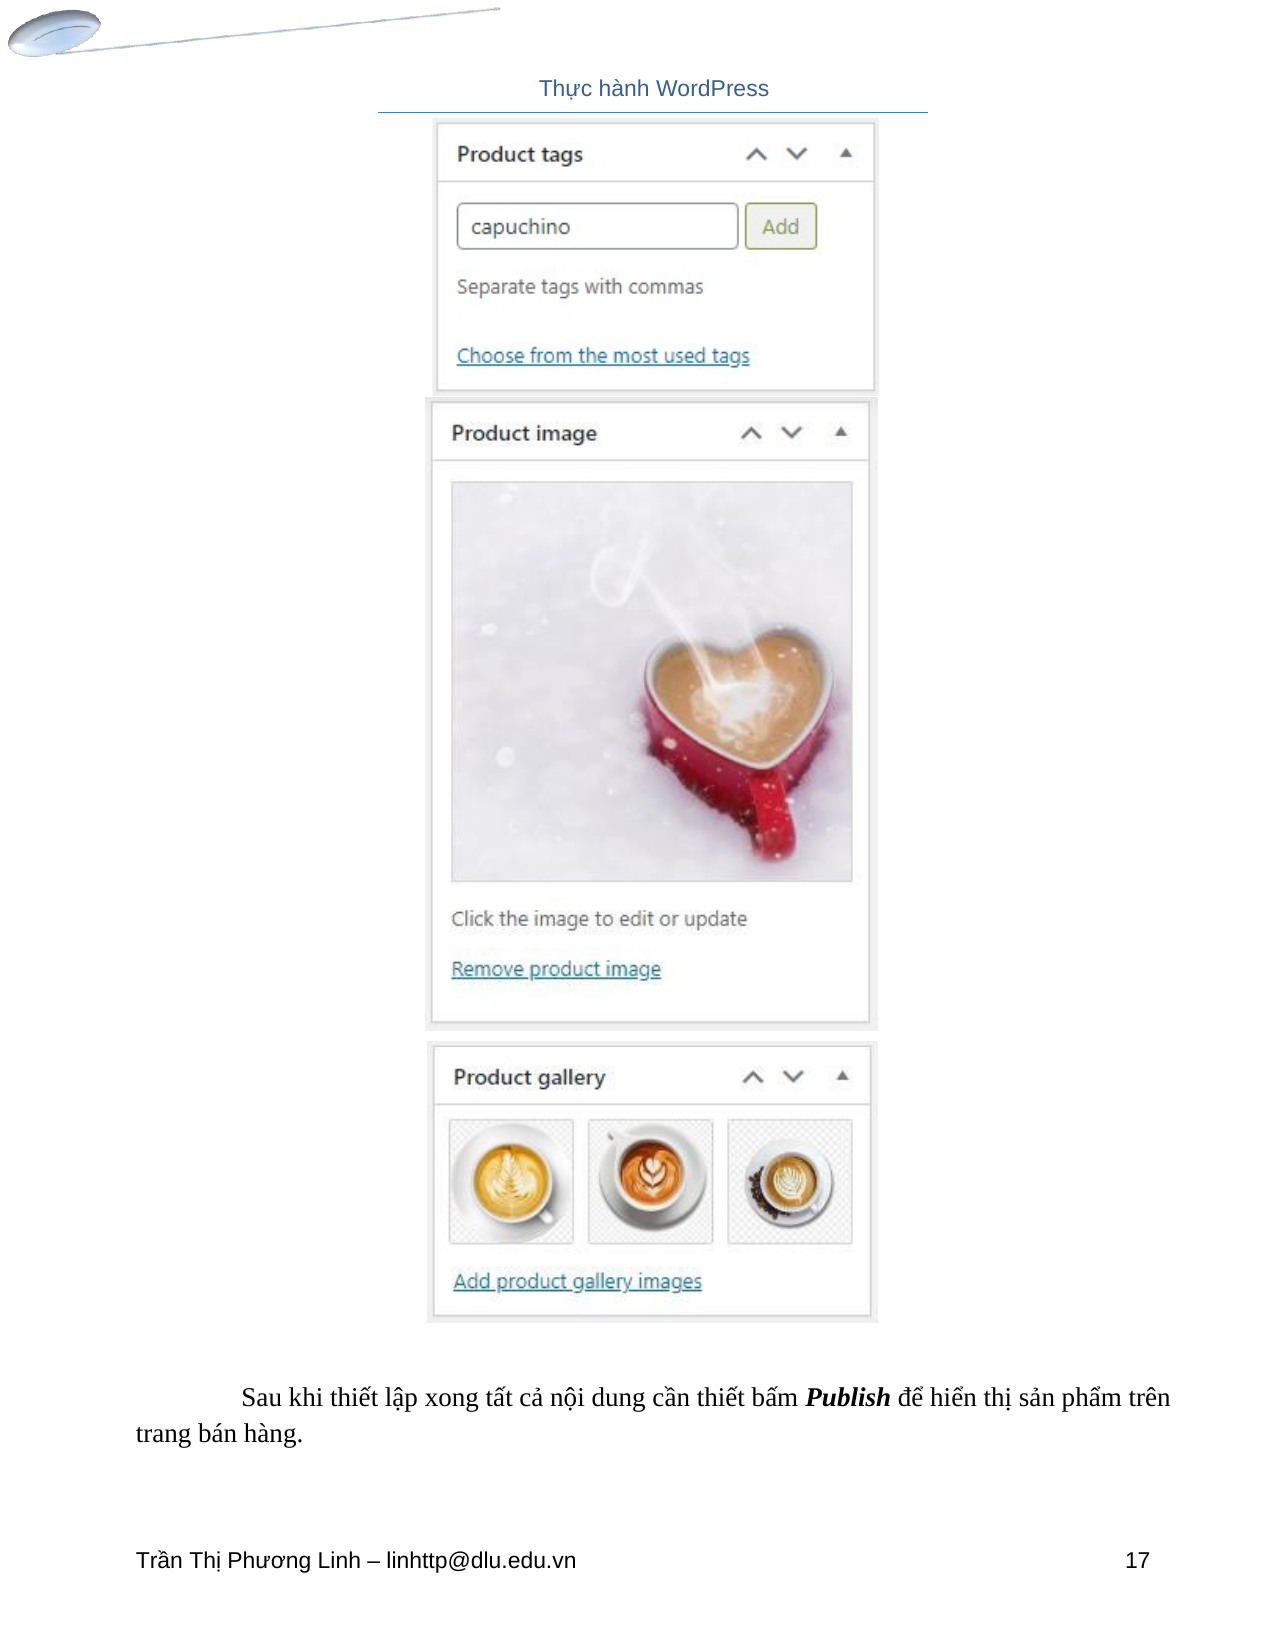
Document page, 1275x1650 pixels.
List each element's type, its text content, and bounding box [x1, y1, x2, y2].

picture [432, 118, 880, 396]
picture [427, 1041, 878, 1323]
text trang bán hàng. [136, 1417, 1170, 1448]
picture [3, 0, 501, 69]
text Sau khi thiết lập xong tất cả nội dung cần thiết bấm Publish để hiển thị sản phẩm trên [136, 1381, 1171, 1412]
picture [425, 397, 878, 1031]
